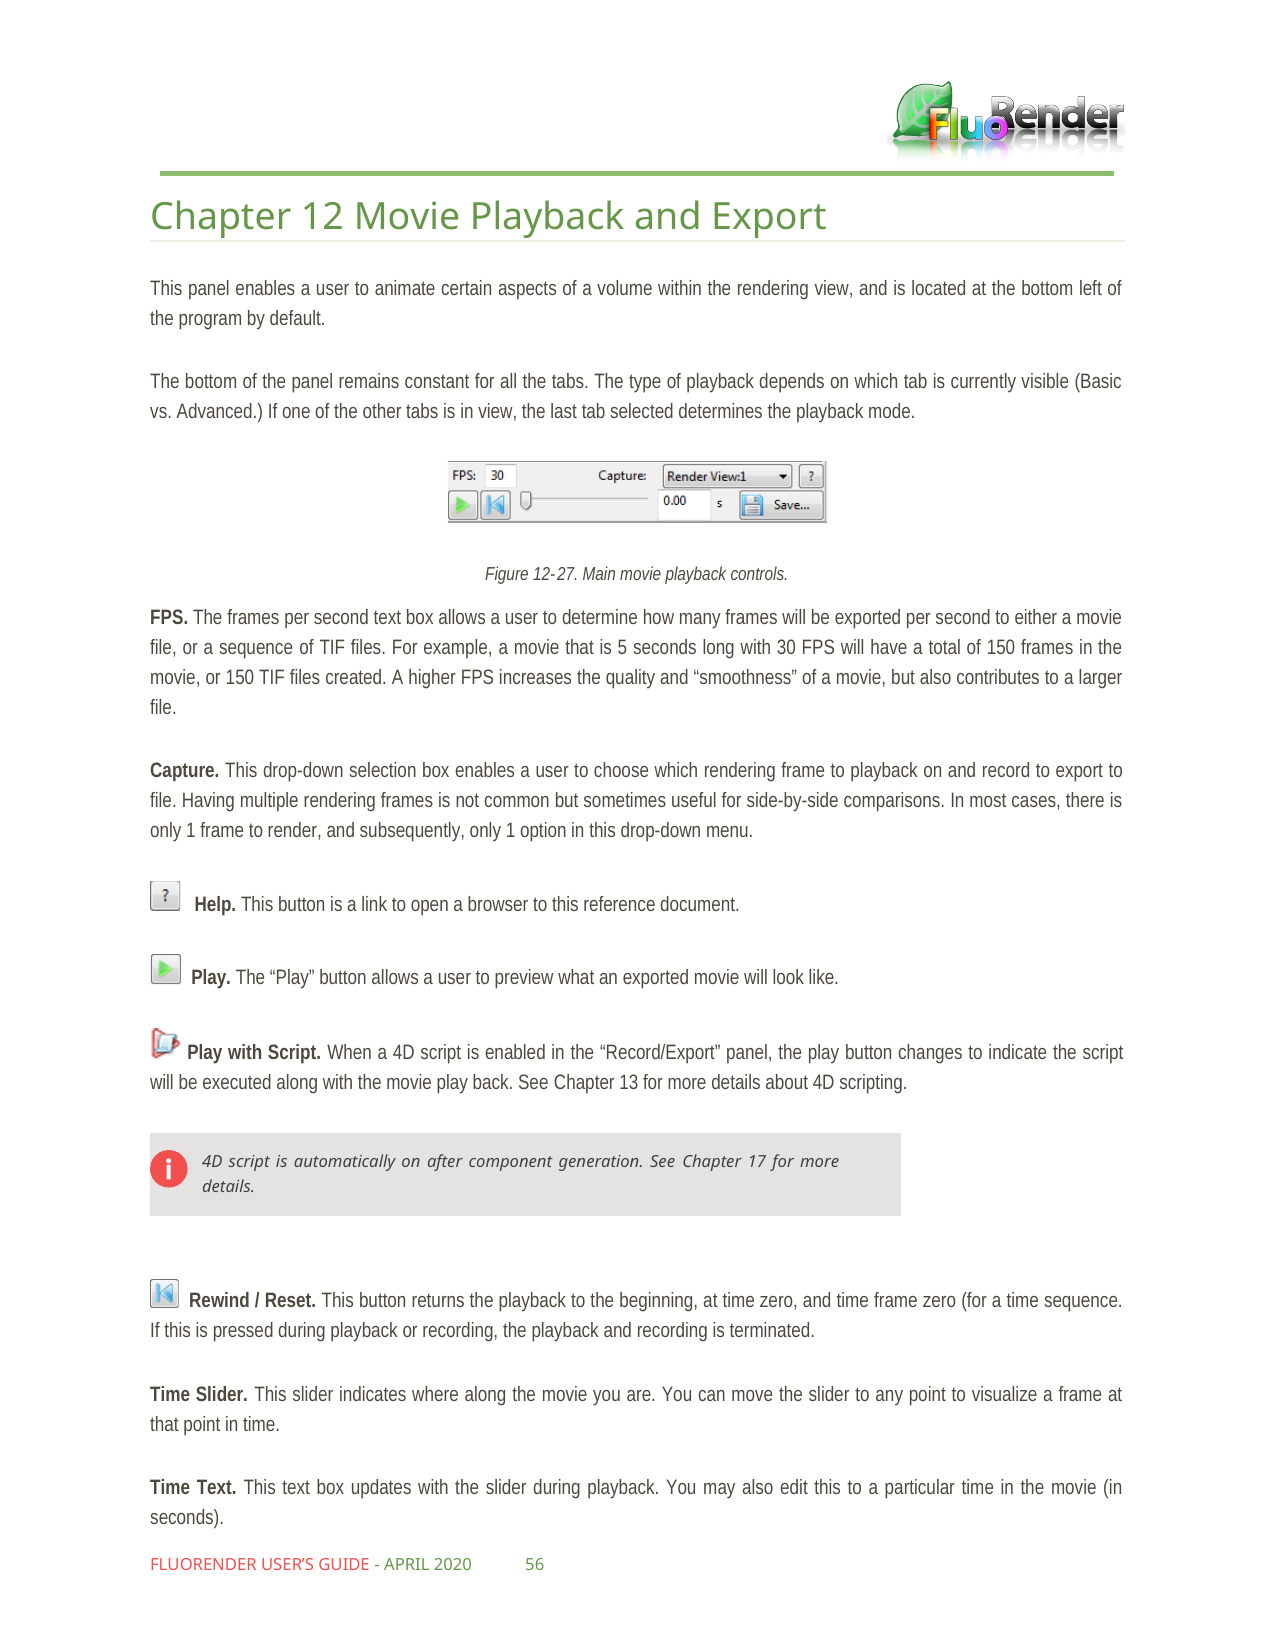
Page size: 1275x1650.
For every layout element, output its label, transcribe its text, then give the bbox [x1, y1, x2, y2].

text Time Slider. This slider indicates where along the movie you are. You can move the slider to any point to visualize a frame at that point in time. [150, 1382, 1125, 1435]
text FPS. The frames per second text box allows a user to determine how many frames will be exported per second to either a movie file, or a sequence of TIF files. For example, a movie that is 5 seconds long with 30 FPS will have a total of 150 frames in the movie, or 150 TIF files created. A higher FPS increases the quality and “smoothness” of a movie, but also contributes to a larger file. [150, 605, 1125, 719]
text The bottom of the panel remains constant for all the tabs. The type of playback depends on which tab is currently visible (Basic vs. Advanced.) If one of the other tabs is in view, the last tab selected determines the playback mode. [150, 369, 1125, 423]
text Rewind / Reset. This button returns the playback to the beginning, at time zero, and time frame zero (for a time sequence. If this is pressed during playback or recording, the playback and recording is terminated. [150, 1279, 1125, 1342]
picture [150, 1028, 182, 1060]
picture [150, 954, 182, 985]
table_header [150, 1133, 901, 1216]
picture [150, 1279, 179, 1308]
picture [447, 461, 828, 524]
text Time Text. This text box updates with the slider during playback. You may also edit this to a particular time in the movie (in seconds). [150, 1475, 1125, 1528]
subtitle Movie Playback and Export [150, 189, 1125, 240]
text Play with Script. When a 4D script is enabled in the “Record/Export” panel, the play button changes to indicate the script will be executed along with the movie play back. See Chapter 13 for more details about 4D scripting. [150, 1028, 1125, 1094]
text Capture. This drop-down selection box enables a user to choose which rendering frame to playback on and record to export to file. Having multiple rendering frames is not common but sometimes useful for side-by-side comparisons. In most cases, there is only 1 frame to render, and subsequently, only 1 option in this drop-down menu. [150, 758, 1125, 842]
text This panel enables a user to animate certain aspects of a volume within the rendering view, and is located at the bottom left of the program by default. [150, 276, 1125, 329]
text Play. The “Play” button allows a user to preview what an exported movie will look like. [150, 955, 1125, 989]
text Help. This button is a link to open a browser to this reference document. [150, 881, 1125, 915]
picture [887, 75, 1125, 165]
picture [150, 881, 181, 911]
